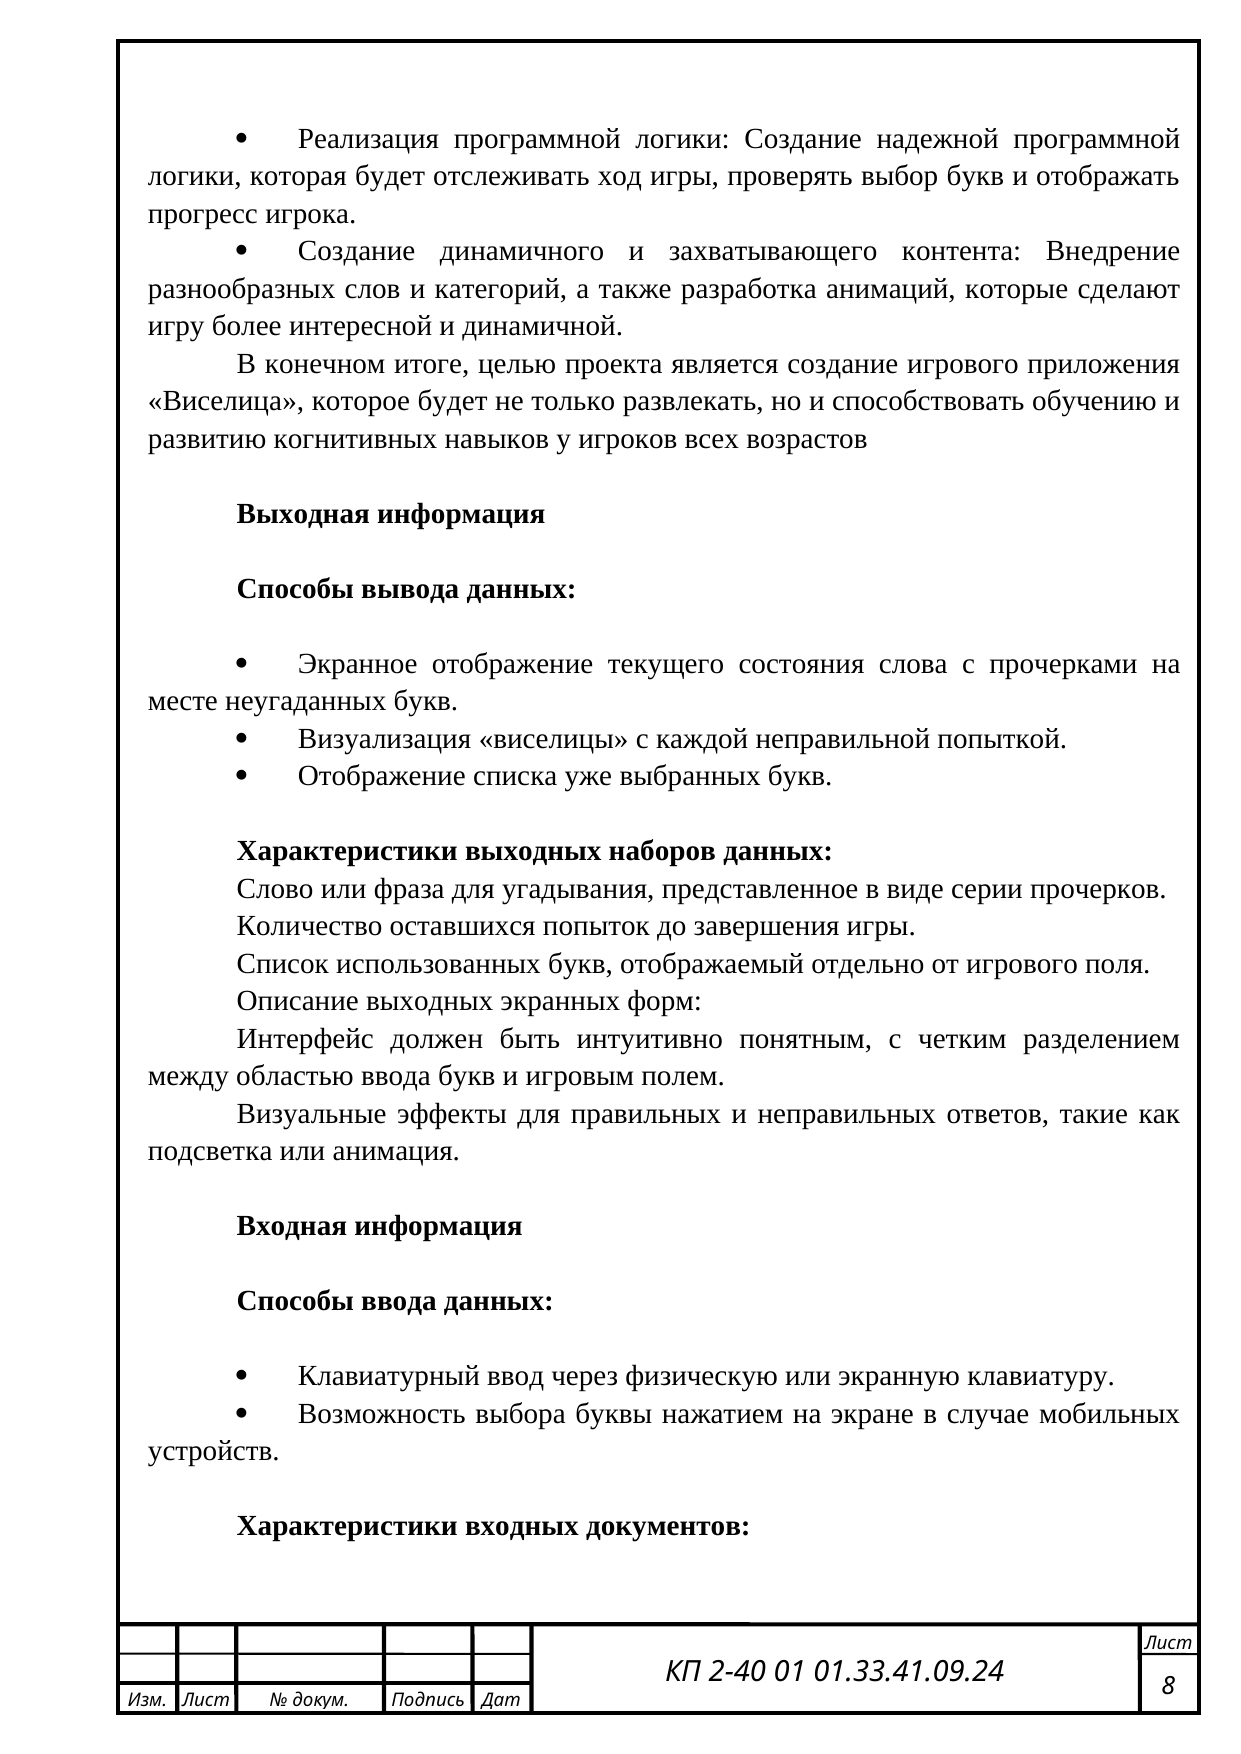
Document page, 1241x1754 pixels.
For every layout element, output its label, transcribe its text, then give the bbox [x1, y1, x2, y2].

text Количество оставшихся попыток до завершения игры. [148, 906, 1181, 943]
text Характеристики выходных наборов данных: [148, 831, 1181, 868]
text Выходная информация [148, 493, 1181, 531]
text В конечном итоге, целью проекта является создание игрового приложения «Виселица», которое будет не только развлекать, но и способствовать обучению и развитию когнитивных навыков у игроков всех возрастов [148, 343, 1181, 456]
list Возможность выбора буквы нажатием на экране в случае мобильных устройств. [148, 1393, 1181, 1468]
text Описание выходных экранных форм: [148, 981, 1181, 1018]
text Слово или фраза для угадывания, представленное в виде серии прочерков. [148, 868, 1181, 906]
list Реализация программной логики: Создание надежной программной логики, которая будет отслеживать ход игры, проверять выбор букв и отображать прогресс игрока. [148, 118, 1181, 231]
list Экранное отображение текущего состояния слова с прочерками на месте неугаданных букв. [148, 643, 1181, 718]
text Визуальные эффекты для правильных и неправильных ответов, такие как подсветка или анимация. [148, 1093, 1181, 1168]
text Список использованных букв, отображаемый отдельно от игрового поля. [148, 943, 1181, 981]
list Клавиатурный ввод через физическую или экранную клавиатуру. [148, 1356, 1181, 1393]
text Характеристики входных документов: [148, 1506, 1181, 1543]
text Способы вывода данных: [148, 568, 1181, 606]
text Способы ввода данных: [148, 1281, 1181, 1318]
list Создание динамичного и захватывающего контента: Внедрение разнообразных слов и категорий, а также разработка анимаций, которые сделают игру более интересной и динамичной. [148, 231, 1181, 343]
list Отображение списка уже выбранных букв. [148, 756, 1181, 793]
text Интерфейс должен быть интуитивно понятным, с четким разделением между областью ввода букв и игровым полем. [148, 1018, 1181, 1093]
list Визуализация «виселицы» с каждой неправильной попыткой. [148, 718, 1181, 756]
text Входная информация [148, 1206, 1181, 1243]
